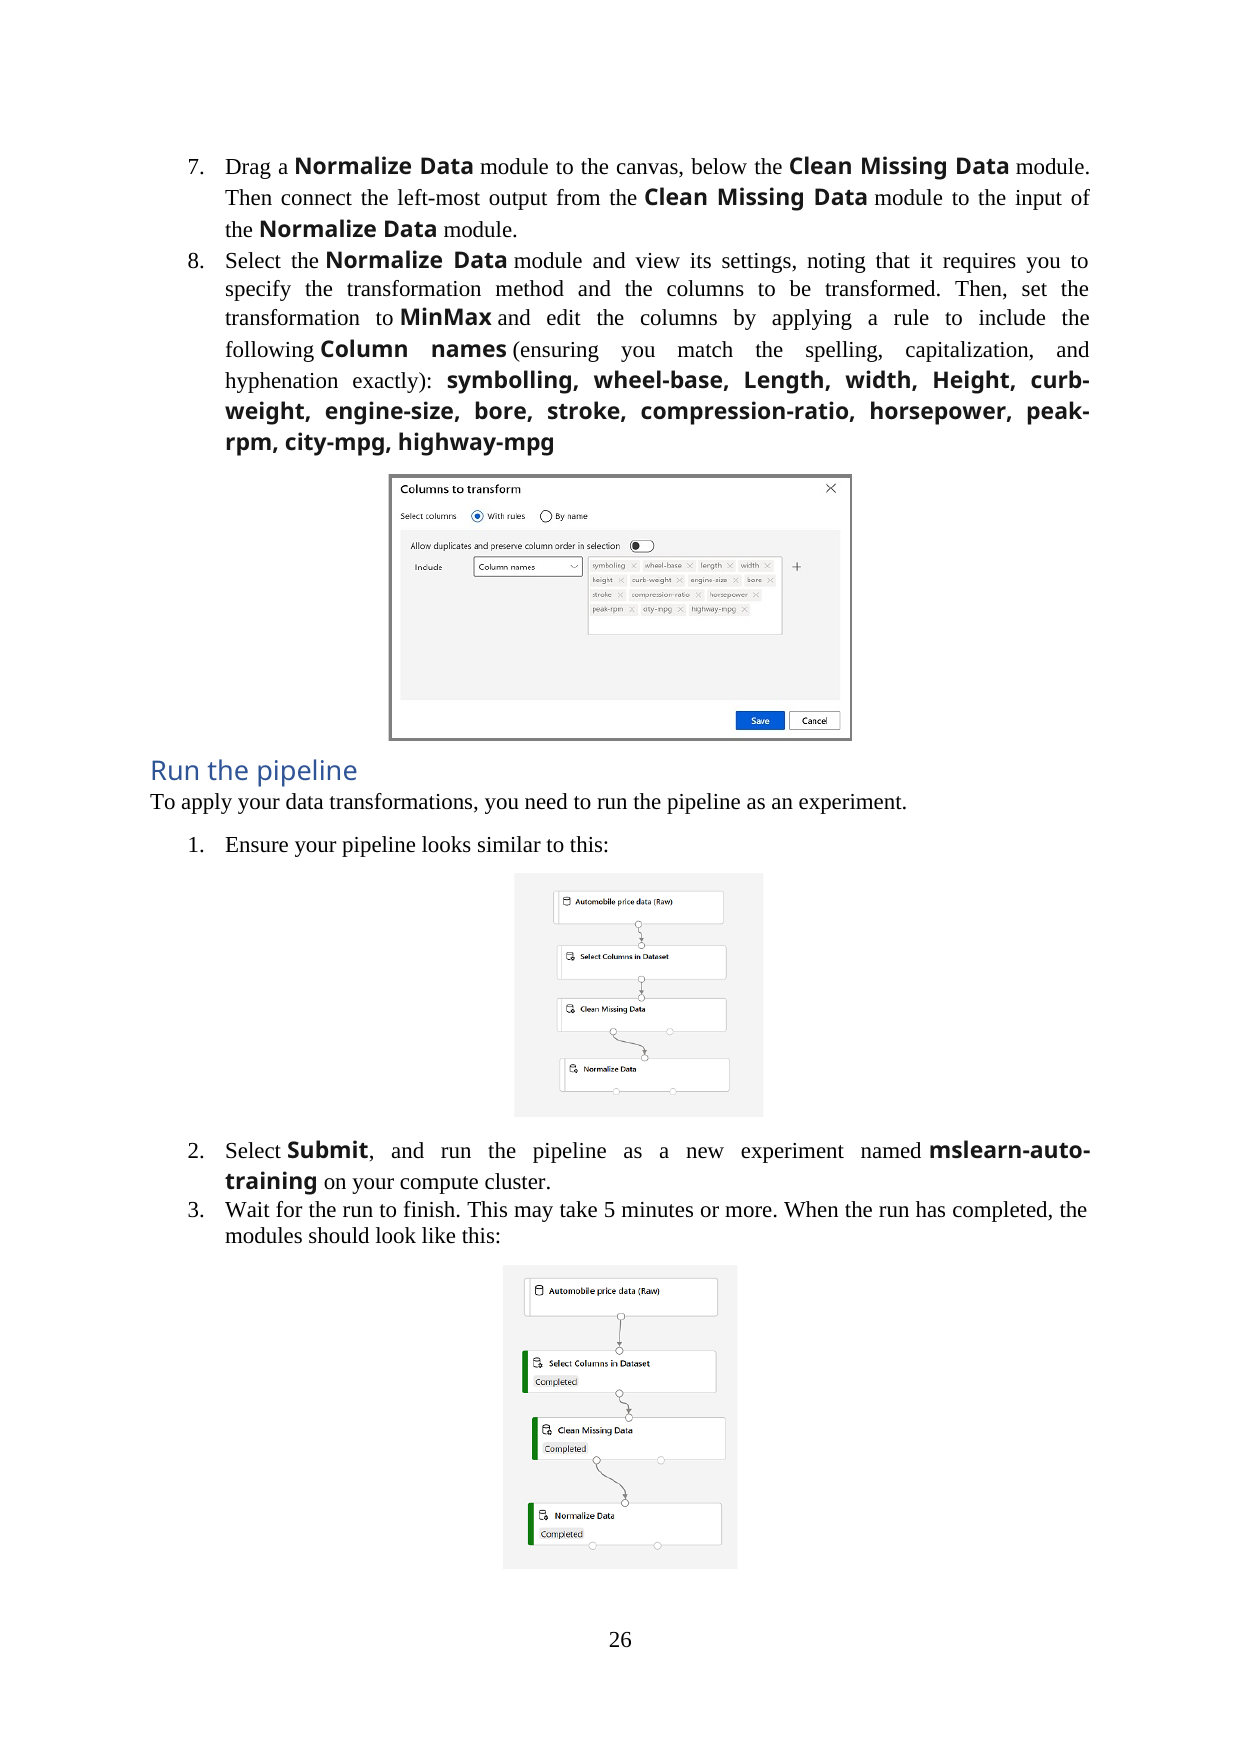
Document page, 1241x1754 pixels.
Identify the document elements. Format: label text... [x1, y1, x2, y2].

text To apply your data transformations, you need to run the pipeline as an experiment. [150, 788, 1090, 814]
list Wait for the run to finish. This may take 5 minutes or more. When the run has completed, the modules should look like this: [187, 1196, 1090, 1249]
picture [514, 873, 764, 1117]
list Drag a Normalize Data module to the canvas, below the Clean Missing Data module. Then connect the left-most output from the Clean Missing Data module to the input of the Normalize Data module. [187, 150, 1090, 244]
list Select the Normalize Data module and view its settings, noting that it requires you to specify the transformation method and the columns to be transformed. Then, set the transformation to MinMax and edit the columns by applying a rule to include the following Column names (ensuring you match the spelling, capitalization, and hyphenation exactly): symbolling, wheel-base, Length, width, Height, curb-weight, engine-size, bore, stroke, compression-ratio, horsepower, peak-rpm, city-mpg, highway-mpg [187, 244, 1090, 458]
list Ensure your pipeline looks similar to this: [187, 831, 1090, 857]
list Select Submit, and run the pipeline as a new experiment named mslearn-auto-training on your compute cluster. [187, 1134, 1090, 1196]
picture [388, 474, 852, 741]
picture [502, 1265, 738, 1569]
subtitle Run the pipeline [150, 751, 1090, 788]
